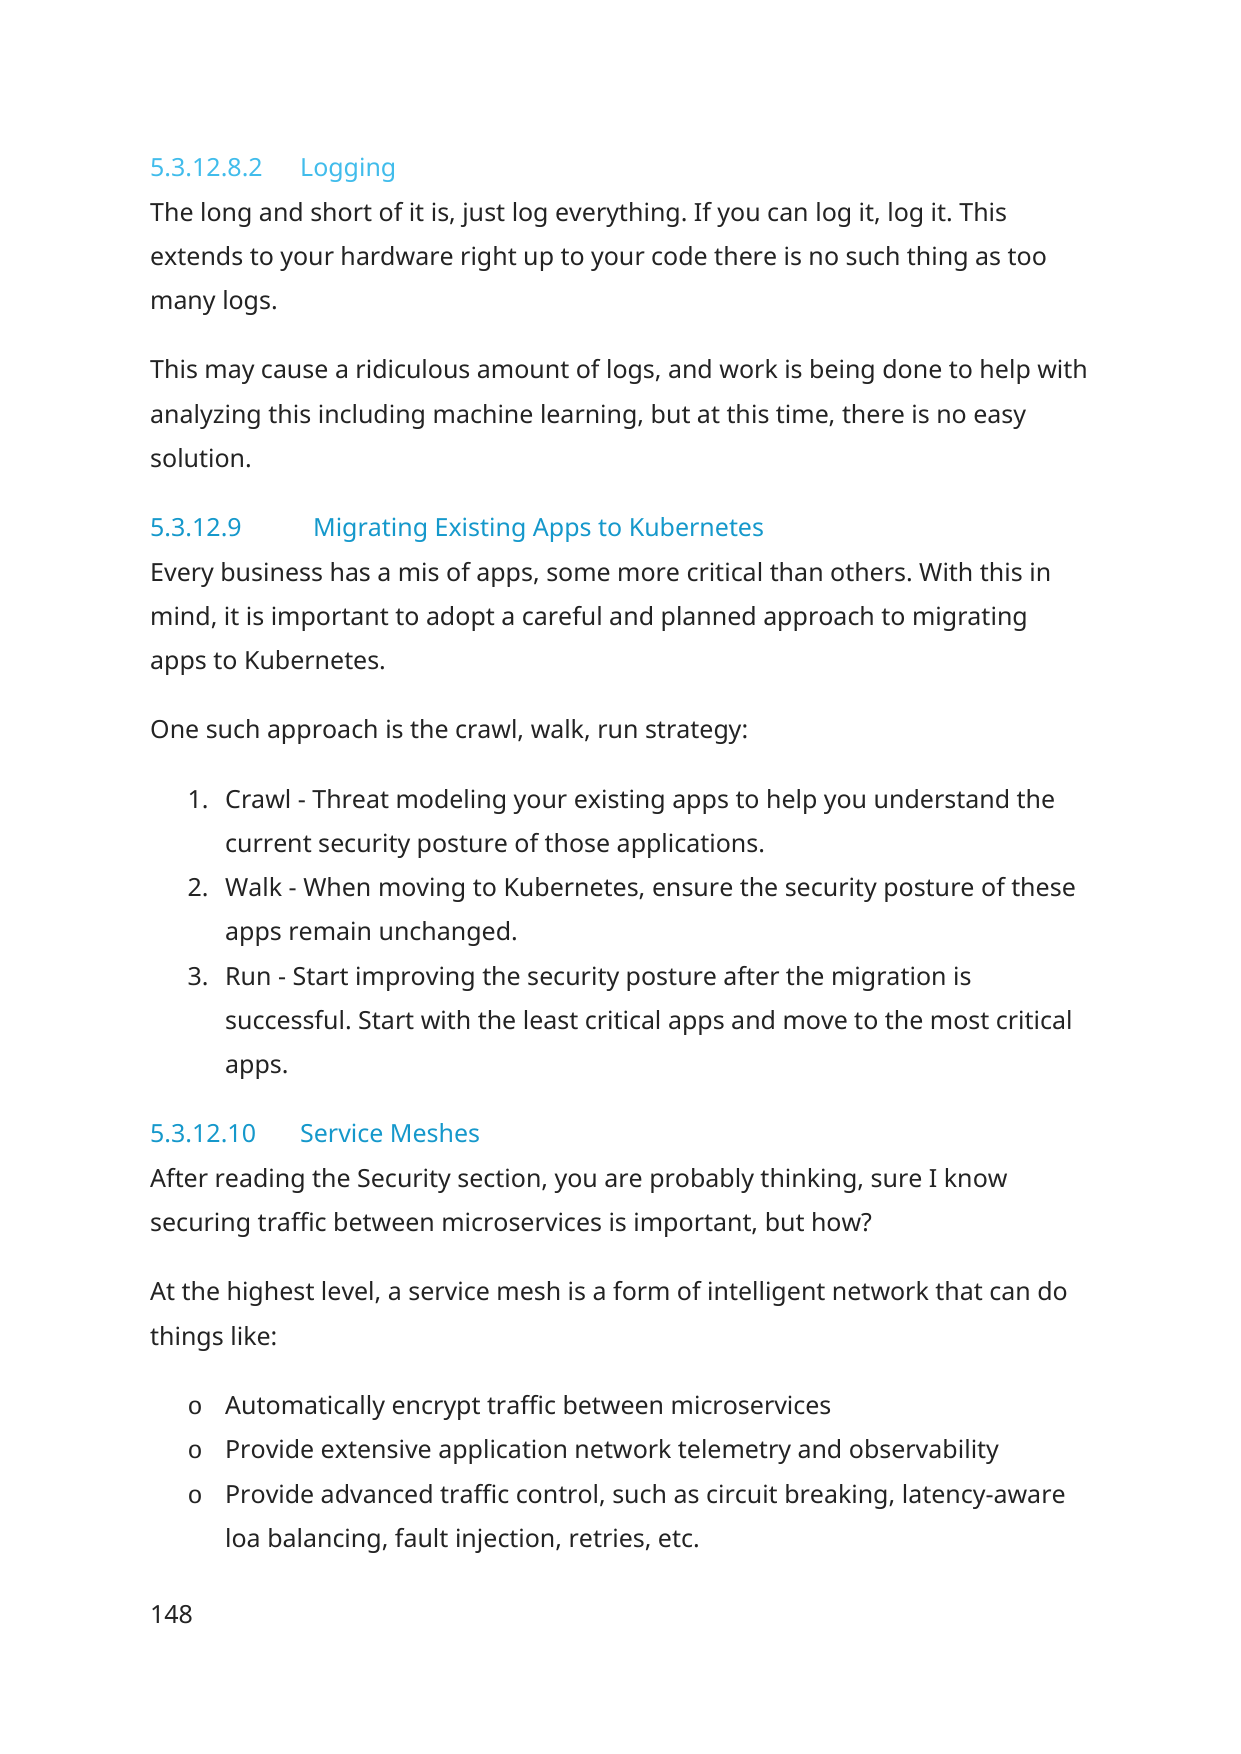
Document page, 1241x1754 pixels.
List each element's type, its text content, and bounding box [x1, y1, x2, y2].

text At the highest level, a service mesh is a form of intelligent network that can do things like: [150, 1274, 1090, 1352]
list Provide extensive application network telemetry and observability [187, 1432, 1090, 1466]
list Crawl - Threat modeling your existing apps to help you understand the current security posture of those applications. [187, 781, 1090, 859]
subtitle Logging [150, 150, 1090, 184]
list Automatically encrypt traffic between microservices [187, 1387, 1090, 1422]
list Walk - When moving to Kubernetes, ensure the security posture of these apps remain unchanged. [187, 870, 1090, 948]
text After reading the Security section, you are probably thinking, sure I know securing traffic between microservices is important, but how? [150, 1160, 1090, 1239]
subtitle Migrating Existing Apps to Kubernetes [150, 510, 1090, 544]
list Run - Start improving the security posture after the migration is successful. Start with the least critical apps and move to the most critical apps. [187, 958, 1090, 1081]
text Every business has a mis of apps, some more critical than others. With this in mind, it is important to adopt a careful and planned approach to migrating apps to Kubernetes. [150, 554, 1090, 677]
subtitle Service Meshes [150, 1116, 1090, 1150]
list Provide advanced traffic control, such as circuit breaking, latency-aware loa balancing, fault injection, retries, etc. [187, 1476, 1090, 1555]
text This may cause a ridiculous amount of logs, and work is being done to help with analyzing this including machine learning, but at this time, there is no easy solution. [150, 352, 1090, 475]
text One such approach is the crawl, walk, run strategy: [150, 712, 1090, 746]
text The long and short of it is, just log everything. If you can log it, log it. This extends to your hardware right up to your code there is no such thing as too many logs. [150, 194, 1090, 317]
